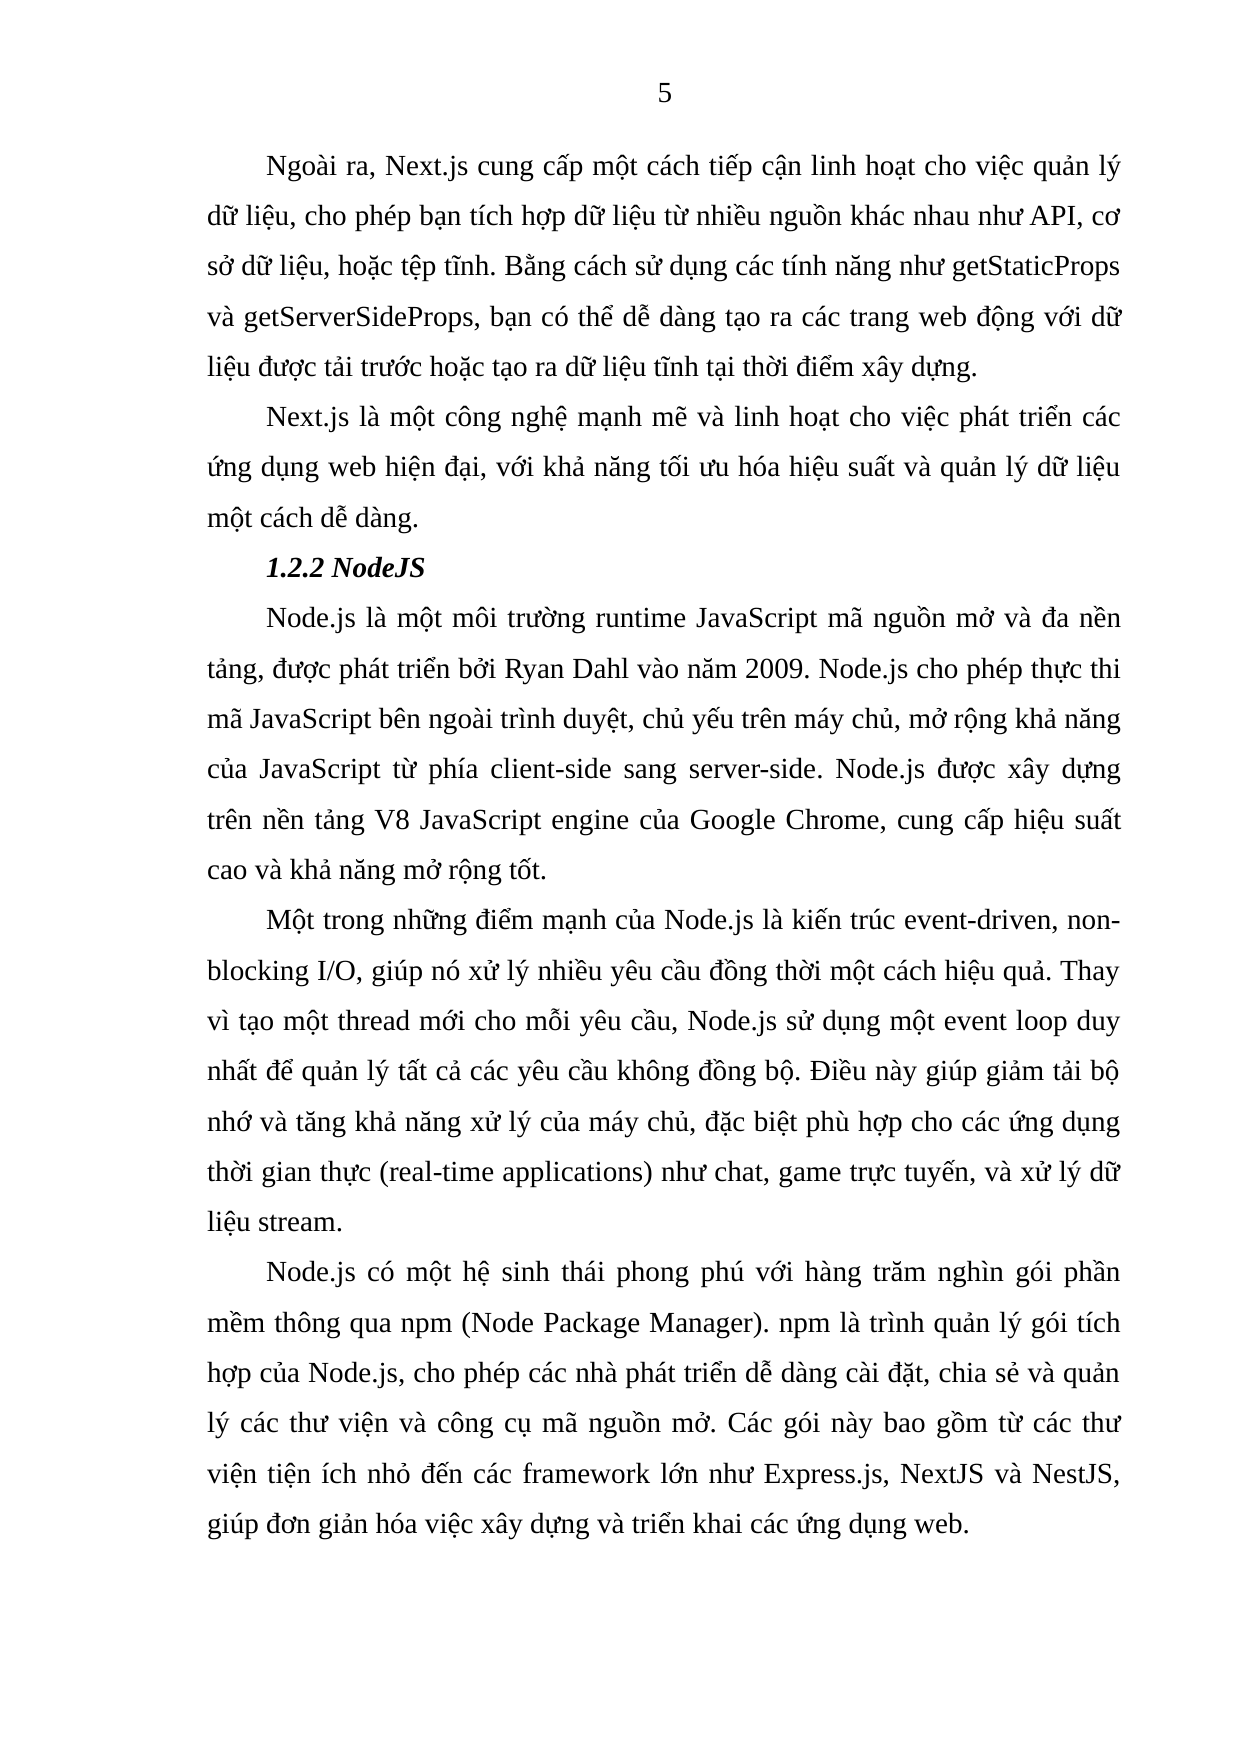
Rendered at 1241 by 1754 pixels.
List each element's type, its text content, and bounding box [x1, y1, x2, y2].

text Ngoài ra, Next.js cung cấp một cách tiếp cận linh hoạt cho việc quản lý dữ liệu, cho phép bạn tích hợp dữ liệu từ nhiều nguồn khác nhau như API, cơ sở dữ liệu, hoặc tệp tĩnh. Bằng cách sử dụng các tính năng như getStaticProps và getServerSideProps, bạn có thể dễ dàng tạo ra các trang web động với dữ liệu được tải trước hoặc tạo ra dữ liệu tĩnh tại thời điểm xây dựng. [207, 148, 1122, 382]
subtitle NodeJS [207, 550, 1122, 584]
text Node.js là một môi trường runtime JavaScript mã nguồn mở và đa nền tảng, được phát triển bởi Ryan Dahl vào năm 2009. Node.js cho phép thực thi mã JavaScript bên ngoài trình duyệt, chủ yếu trên máy chủ, mở rộng khả năng của JavaScript từ phía client-side sang server-side. Node.js được xây dựng trên nền tảng V8 JavaScript engine của Google Chrome, cung cấp hiệu suất cao và khả năng mở rộng tốt. [207, 601, 1122, 886]
text Next.js là một công nghệ mạnh mẽ và linh hoạt cho việc phát triển các ứng dụng web hiện đại, với khả năng tối ưu hóa hiệu suất và quản lý dữ liệu một cách dễ dàng. [207, 399, 1122, 533]
text Node.js có một hệ sinh thái phong phú với hàng trăm nghìn gói phần mềm thông qua npm (Node Package Manager). npm là trình quản lý gói tích hợp của Node.js, cho phép các nhà phát triển dễ dàng cài đặt, chia sẻ và quản lý các thư viện và công cụ mã nguồn mở. Các gói này bao gồm từ các thư viện tiện ích nhỏ đến các framework lớn như Express.js, NextJS và NestJS, giúp đơn giản hóa việc xây dựng và triển khai các ứng dụng web. [207, 1254, 1122, 1540]
text Một trong những điểm mạnh của Node.js là kiến trúc event-driven, non-blocking I/O, giúp nó xử lý nhiều yêu cầu đồng thời một cách hiệu quả. Thay vì tạo một thread mới cho mỗi yêu cầu, Node.js sử dụng một event loop duy nhất để quản lý tất cả các yêu cầu không đồng bộ. Điều này giúp giảm tải bộ nhớ và tăng khả năng xử lý của máy chủ, đặc biệt phù hợp cho các ứng dụng thời gian thực (real-time applications) như chat, game trực tuyến, và xử lý dữ liệu stream. [207, 902, 1122, 1238]
